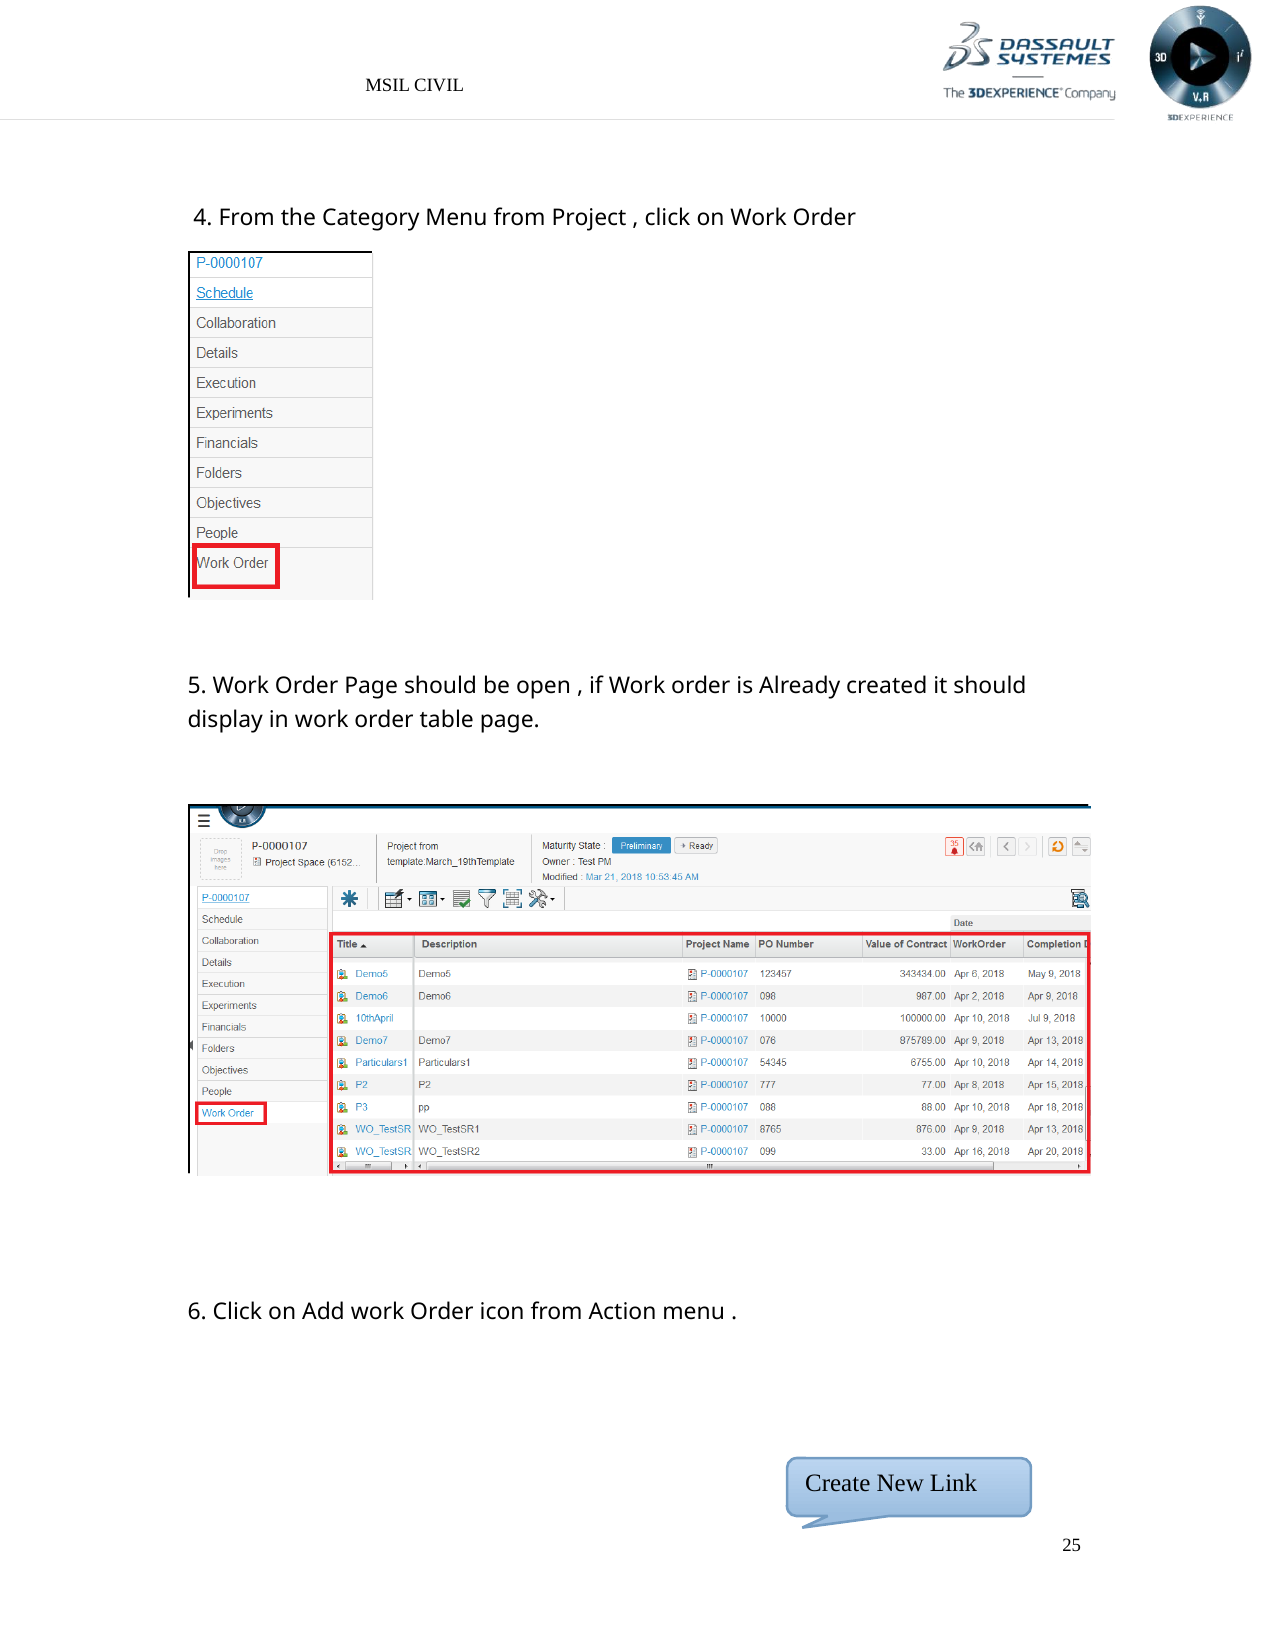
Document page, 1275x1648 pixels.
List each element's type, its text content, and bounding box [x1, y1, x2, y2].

picture [190, 253, 374, 600]
picture [190, 806, 1091, 1176]
list Work Order Page should be open , if Work order is Already created it should display in work order table page. [187, 669, 1088, 734]
list Click on Add work Order icon from Action menu . [187, 1295, 1088, 1327]
picture [0, 1, 1254, 134]
text 4. From the Category Menu from Project , click on Work Order [187, 200, 1088, 232]
